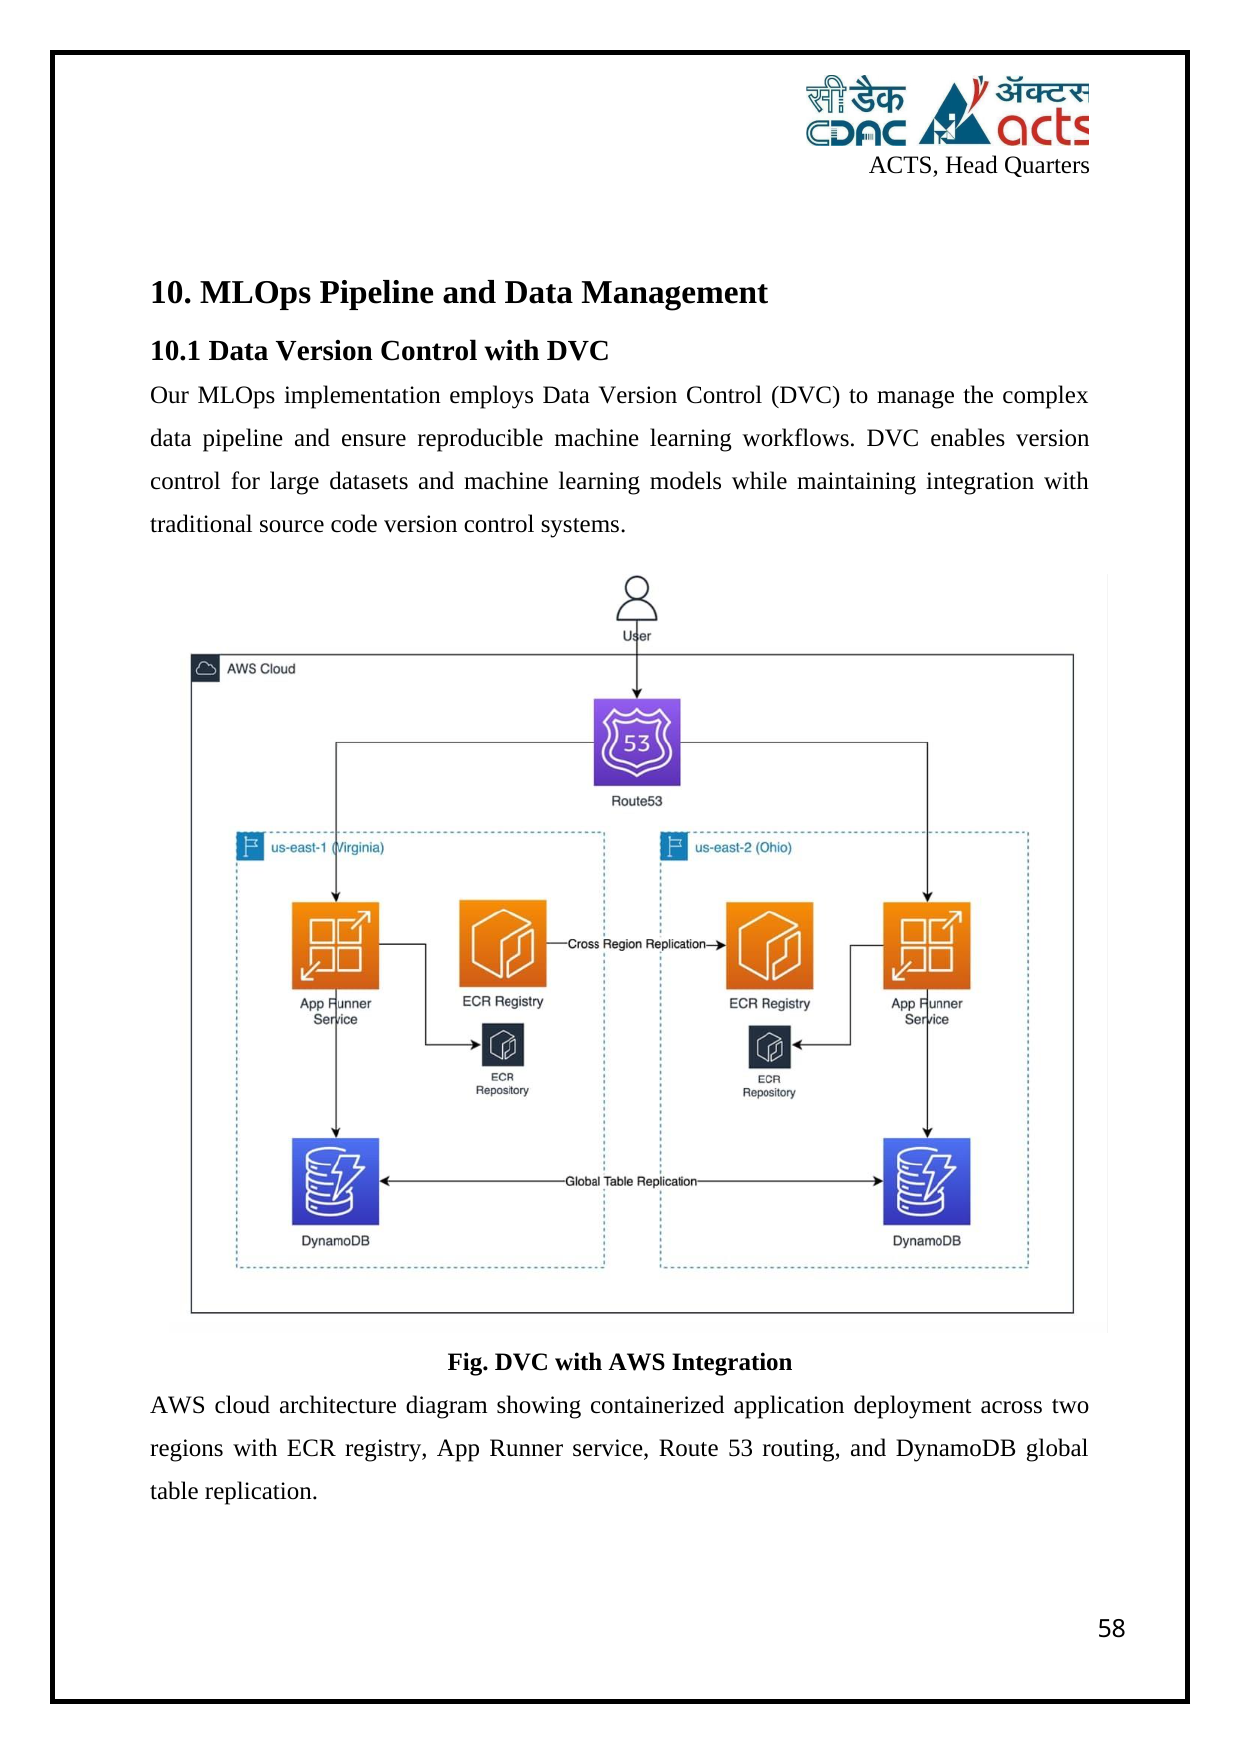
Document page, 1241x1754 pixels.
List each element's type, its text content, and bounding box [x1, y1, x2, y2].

text AWS cloud architecture diagram showing containerized application deployment across two regions with ECR registry, App Runner service, Route 53 routing, and DynamoDB global table replication. [150, 1390, 1090, 1505]
picture [806, 75, 1089, 146]
text Our MLOps implementation employs Data Version Control (DVC) to manage the complex data pipeline and ensure reproducible machine learning workflows. DVC enables version control for large datasets and machine learning models while maintaining integration with traditional source code version control systems. [150, 380, 1090, 538]
subtitle 10.1 Data Version Control with DVC [150, 333, 1090, 366]
subtitle 10. MLOps Pipeline and Data Management [150, 272, 1090, 310]
text Fig. DVC with AWS Integration [150, 574, 1090, 1375]
